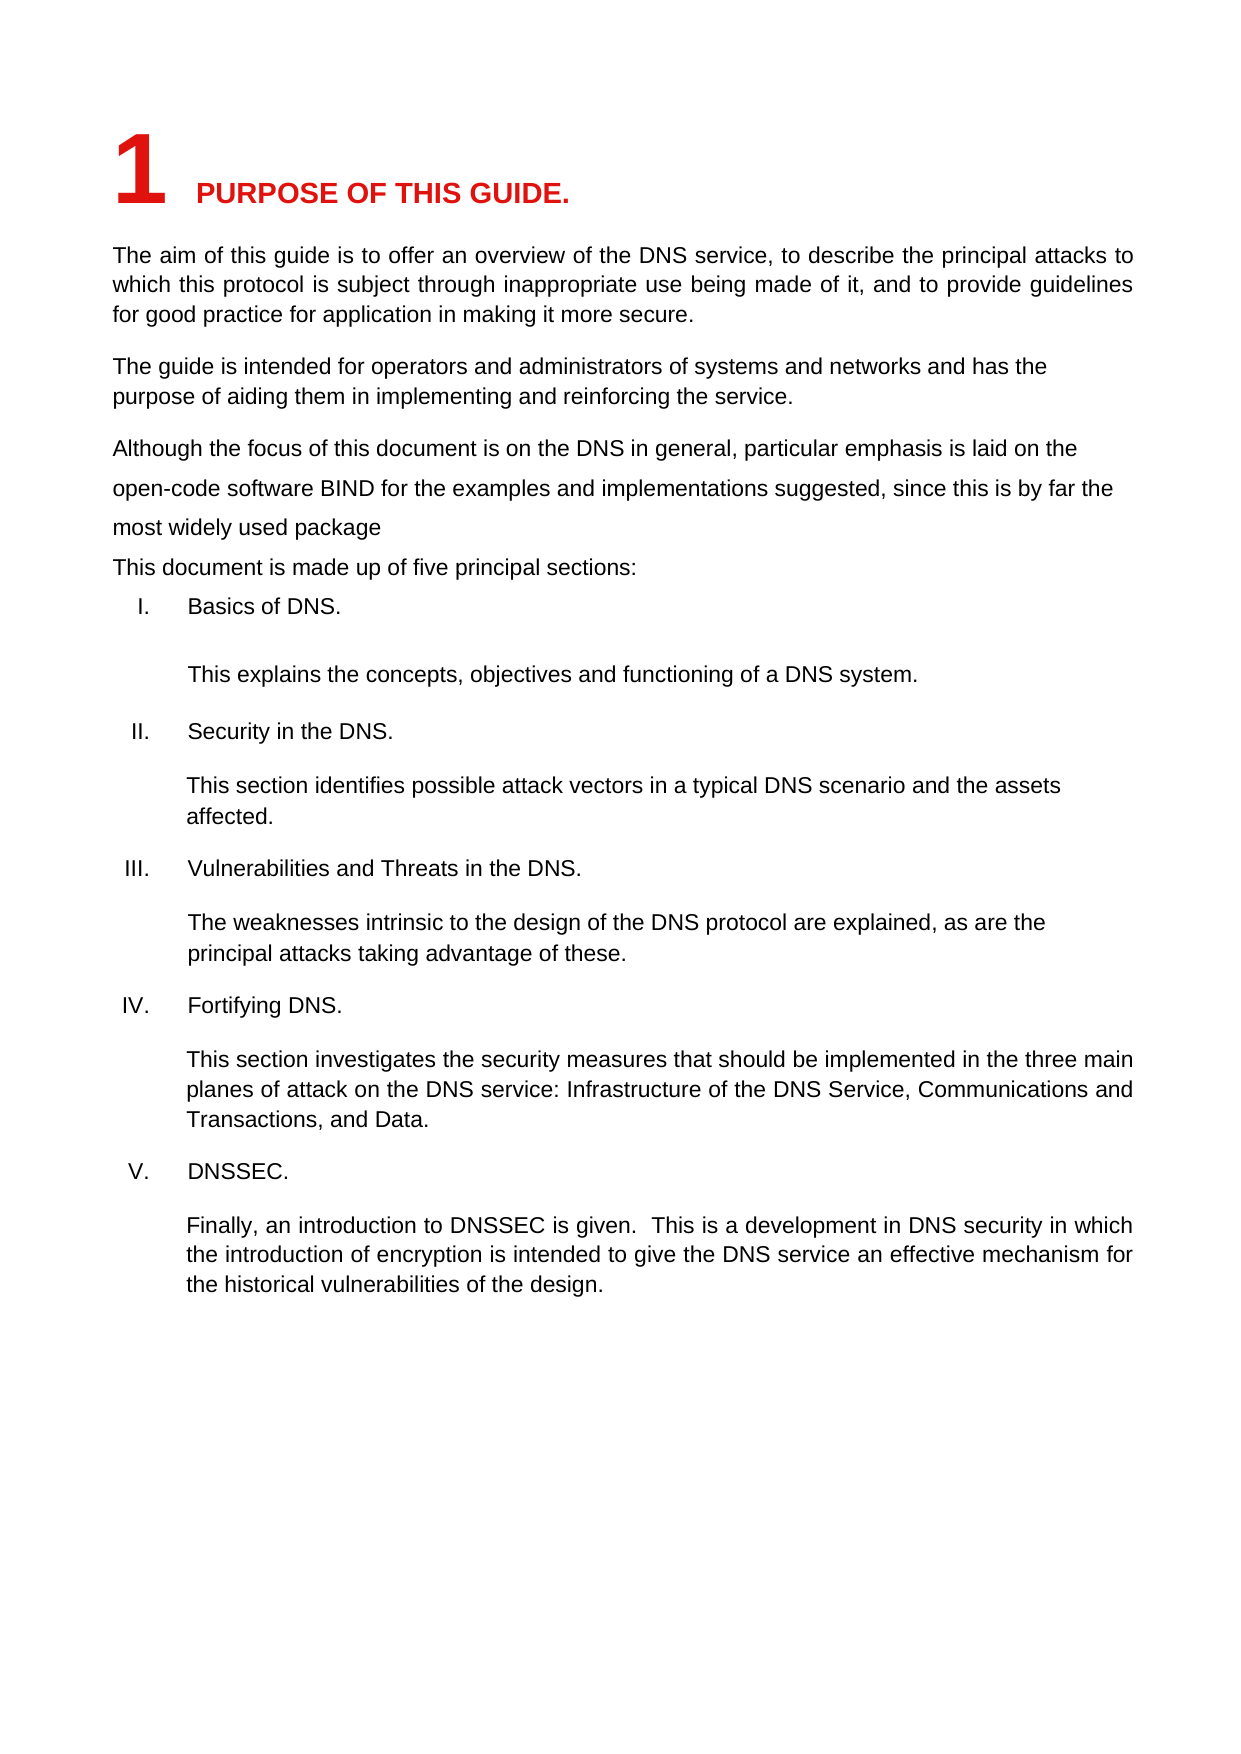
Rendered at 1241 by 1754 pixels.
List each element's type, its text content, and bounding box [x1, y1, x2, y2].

text This explains the concepts, objectives and functioning of a DNS system. [187, 661, 1240, 687]
text Although the focus of this document is on the DNS in general, particular emphasis is laid on the open-code software BIND for the examples and implementations suggested, since this is by far the most widely used package This document is made up of five principal sections: I. Basics of DNS. [112, 435, 1135, 621]
text This section identifies possible attack vectors in a typical DNS scenario and the assets affected. [186, 772, 1135, 829]
text Finally, an introduction to DNSSEC is given. This is a development in DNS security in which the introduction of encryption is intended to give the DNS service an effective mechanism for the historical vulnerabilities of the design. [186, 1212, 1134, 1297]
text This section investigates the security measures that should be implemented in the three main planes of attack on the DNS service: Infrastructure of the DNS Service, Communications and Transactions, and Data. [186, 1046, 1134, 1132]
text The aim of this guide is to offer an overview of the DNS service, to describe the principal attacks to which this protocol is subject through inappropriate use being made of it, and to provide guidelines for good practice for application in making it more secure. [112, 242, 1134, 327]
text The guide is intended for operators and administrators of systems and networks and has the purpose of aiding them in implementing and reinforcing the service. [112, 353, 1135, 409]
text V. DNSSEC. [128, 1158, 1240, 1184]
text 1 PURPOSE OF THIS GUIDE. [112, 94, 1240, 231]
text The weaknesses intrinsic to the design of the DNS protocol are explained, as are the principal attacks taking advantage of these. [187, 909, 1135, 966]
text II. Security in the DNS. [131, 718, 1240, 745]
text IV. Fortifying DNS. [122, 992, 1240, 1019]
text III. Vulnerabilities and Threats in the DNS. [124, 855, 1240, 882]
